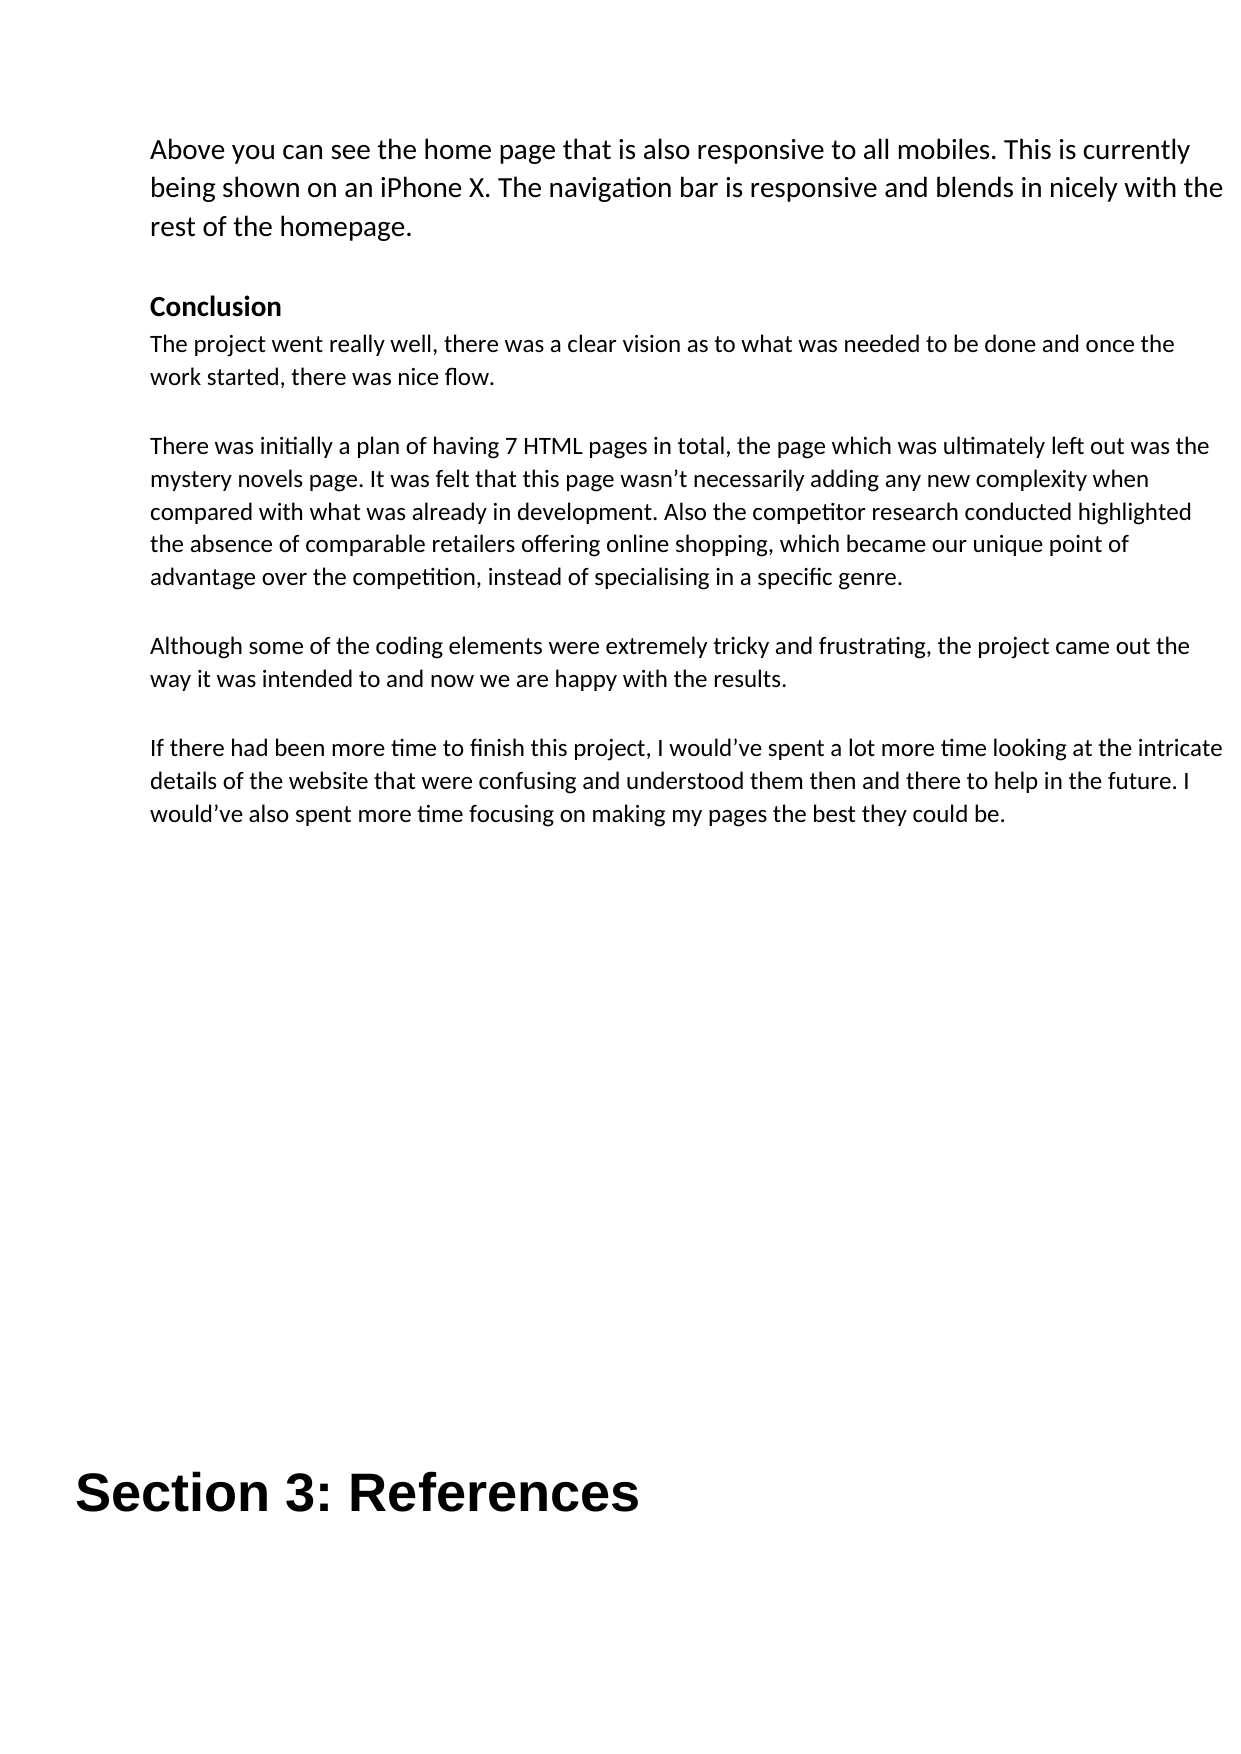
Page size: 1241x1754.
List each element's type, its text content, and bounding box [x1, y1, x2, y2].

text Although some of the coding elements were extremely tricky and frustrating, the project came out the way it was intended to and now we are happy with the results. [150, 630, 1225, 694]
text Above you can see the home page that is also responsive to all mobiles. This is currently being shown on an iPhone X. The navigation bar is responsive and blends in nicely with the rest of the homepage. [150, 131, 1225, 243]
text If there had been more time to finish this project, I would’ve spent a lot more time looking at the intricate details of the website that were confusing and understood them then and there to help in the future. I would’ve also spent more time focusing on making my pages the best they could be. [150, 732, 1225, 829]
subtitle Section 3: References [75, 1460, 1225, 1523]
text There was initially a plan of having 7 HTML pages in total, the page which was ultimately left out was the mystery novels page. It was felt that this page wasn’t necessarily adding any new complexity when compared with what was already in development. Also the competitor research conducted highlighted the absence of comparable retailers offering online shopping, which became our unique point of advantage over the competition, instead of specialising in a specific genre. [150, 430, 1225, 592]
text The project went really well, there was a clear vision as to what was needed to be done and once the work started, there was nice flow. [150, 328, 1225, 391]
text Conclusion [150, 288, 1225, 323]
